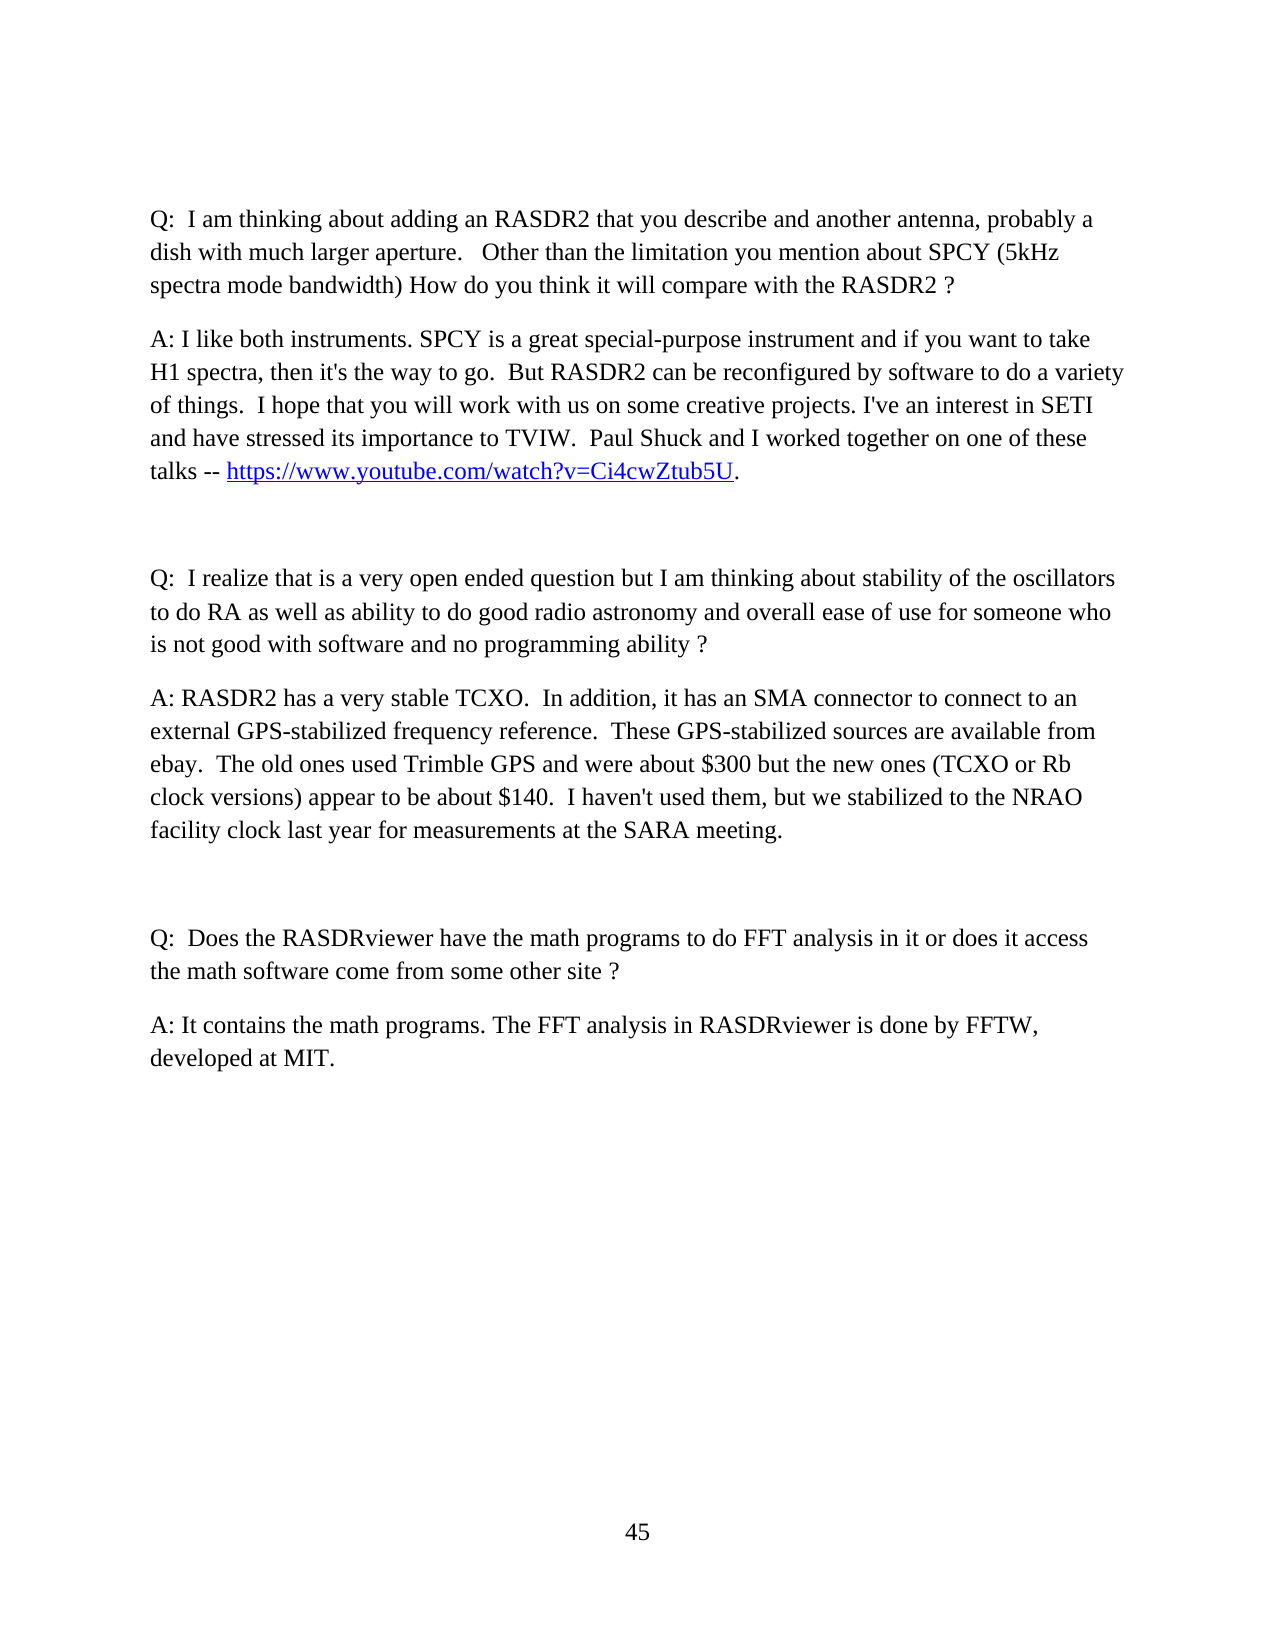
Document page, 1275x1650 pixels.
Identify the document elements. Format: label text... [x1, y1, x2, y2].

text Q: I realize that is a very open ended question but I am thinking about stability of the oscillators to do RA as well as ability to do good radio astronomy and overall ease of use for someone who is not good with software and no programming ability ? [150, 563, 1125, 658]
text A: I like both instruments. SPCY is a great special-purpose instrument and if you want to take H1 spectra, then it's the way to go. But RASDR2 can be reconfigured by software to do a variety of things. I hope that you will work with us on some creative projects. I've an interest in SETI and have stressed its importance to TVIW. Paul Shuck and I worked together on one of these talks -- https://www.youtube.com/watch?v=Ci4cwZtub5U. [150, 324, 1125, 484]
text Q: Does the RASDRviewer have the math programs to do FFT analysis in it or does it access the math software come from some other site ? [150, 923, 1125, 985]
text A: It contains the math programs. The FFT analysis in RASDRviewer is done by FFTW, developed at MIT. [150, 1010, 1125, 1072]
text A: RASDR2 has a very stable TCXO. In addition, it has an SMA connector to connect to an external GPS-stabilized frequency reference. These GPS-stabilized sources are available from ebay. The old ones used Trimble GPS and were about $300 but the new ones (TCXO or Rb clock versions) appear to be about $140. I haven't used them, but we stabilized to the NRAO facility clock last year for measurements at the SARA meeting. [150, 683, 1125, 844]
text Q: I am thinking about adding an RASDR2 that you describe and another antenna, probably a dish with much larger aperture. Other than the limitation you mention about SPCY (5kHz spectra mode bandwidth) How do you think it will compare with the RASDR2 ? [150, 204, 1125, 299]
